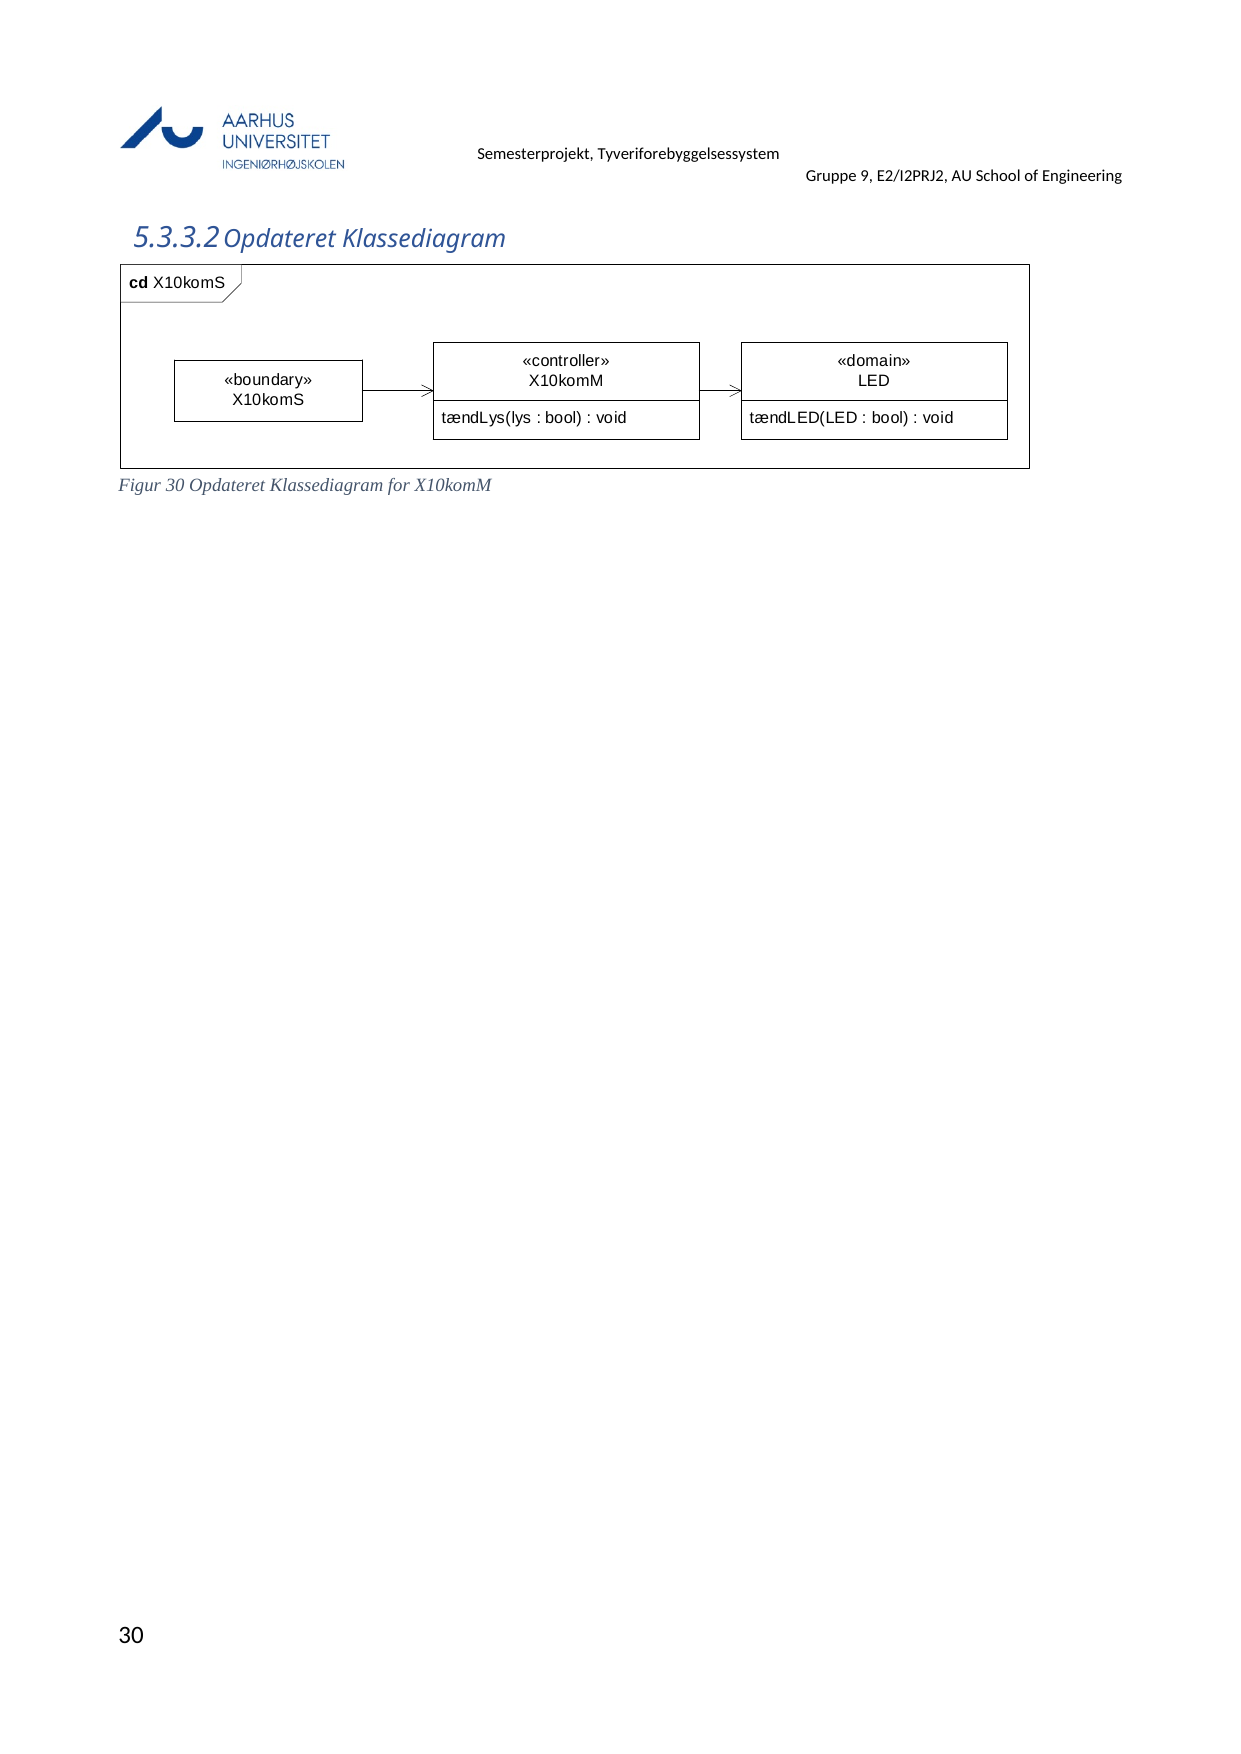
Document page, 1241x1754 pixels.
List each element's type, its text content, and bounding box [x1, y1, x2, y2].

subtitle Opdateret Klassediagram [133, 216, 1122, 256]
picture [118, 105, 478, 171]
